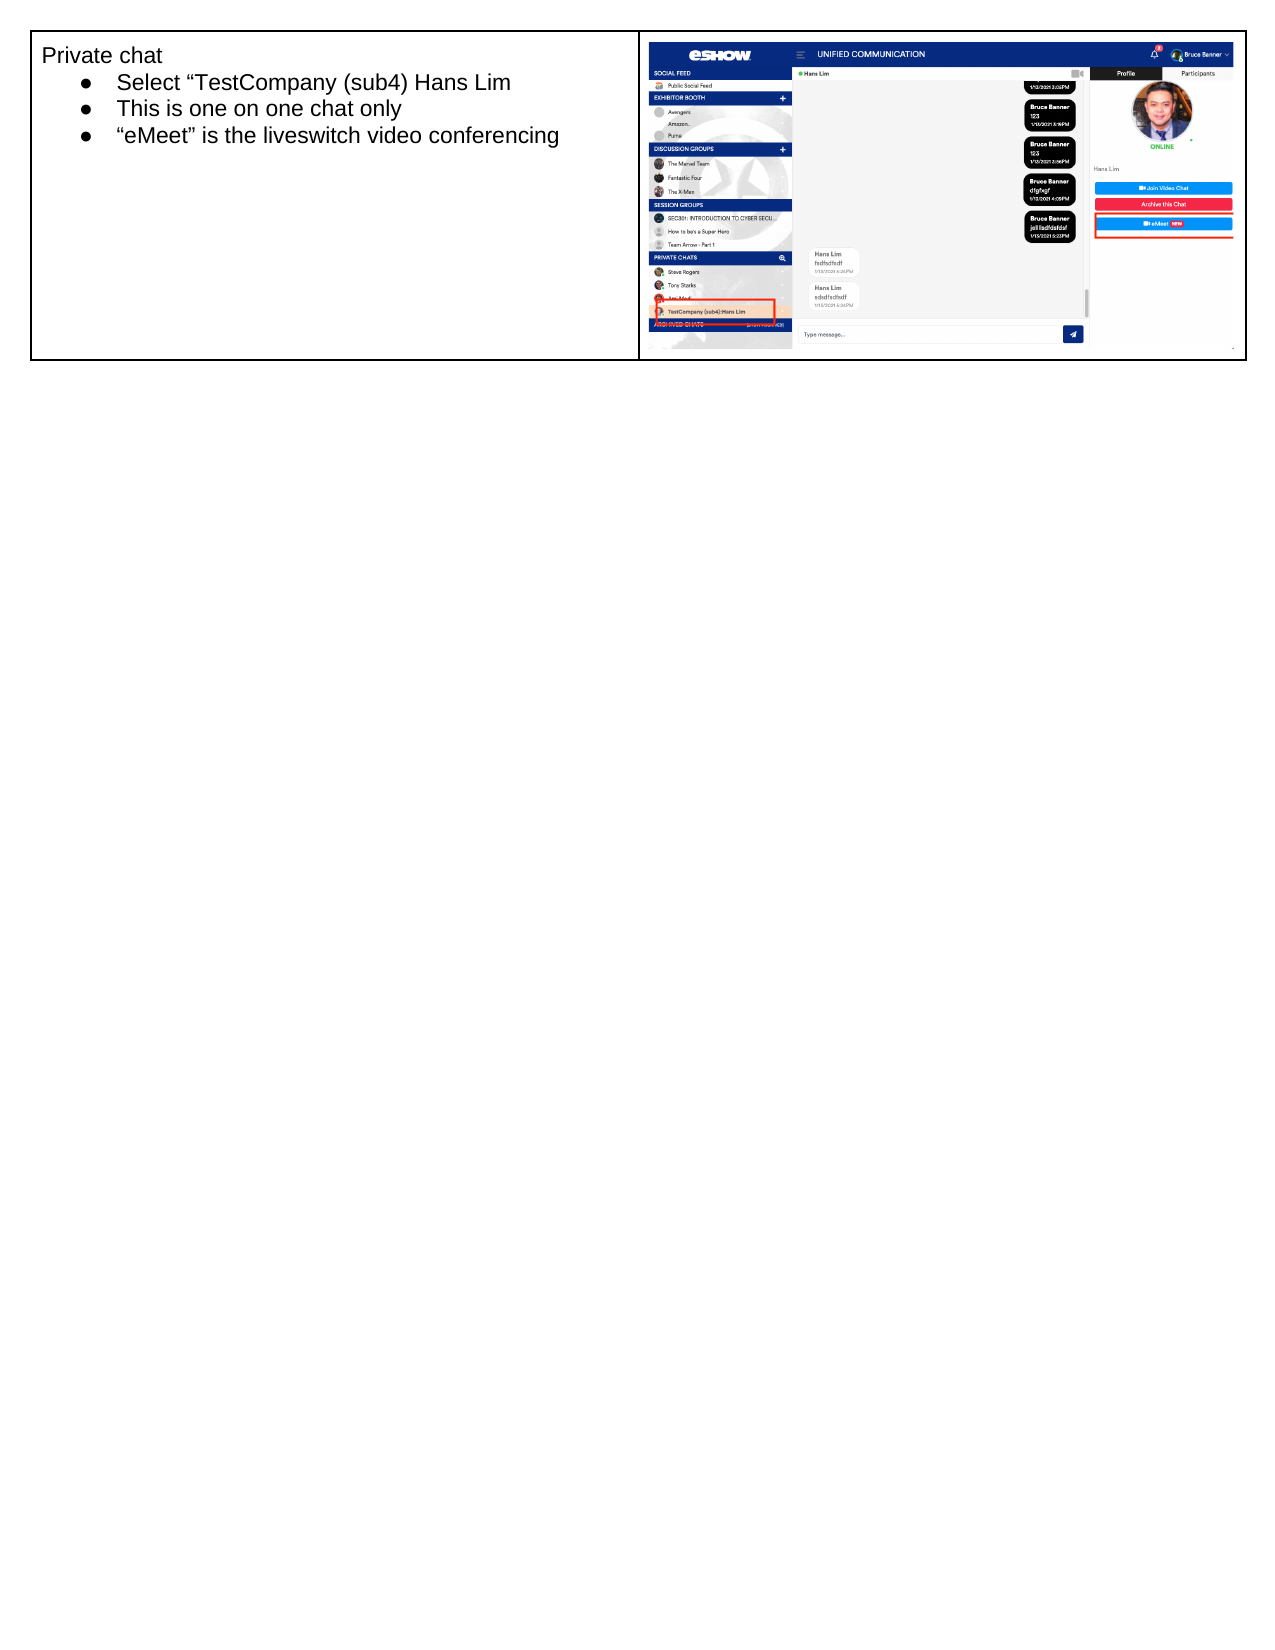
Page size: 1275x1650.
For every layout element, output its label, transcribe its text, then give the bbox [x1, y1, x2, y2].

table_cell [640, 32, 1245, 359]
picture [648, 42, 1234, 349]
table_cell Private chat Select “TestCompany (sub4) Hans Lim This is one on one chat only “eMeet” is the liveswitch video conferencing [32, 32, 638, 359]
